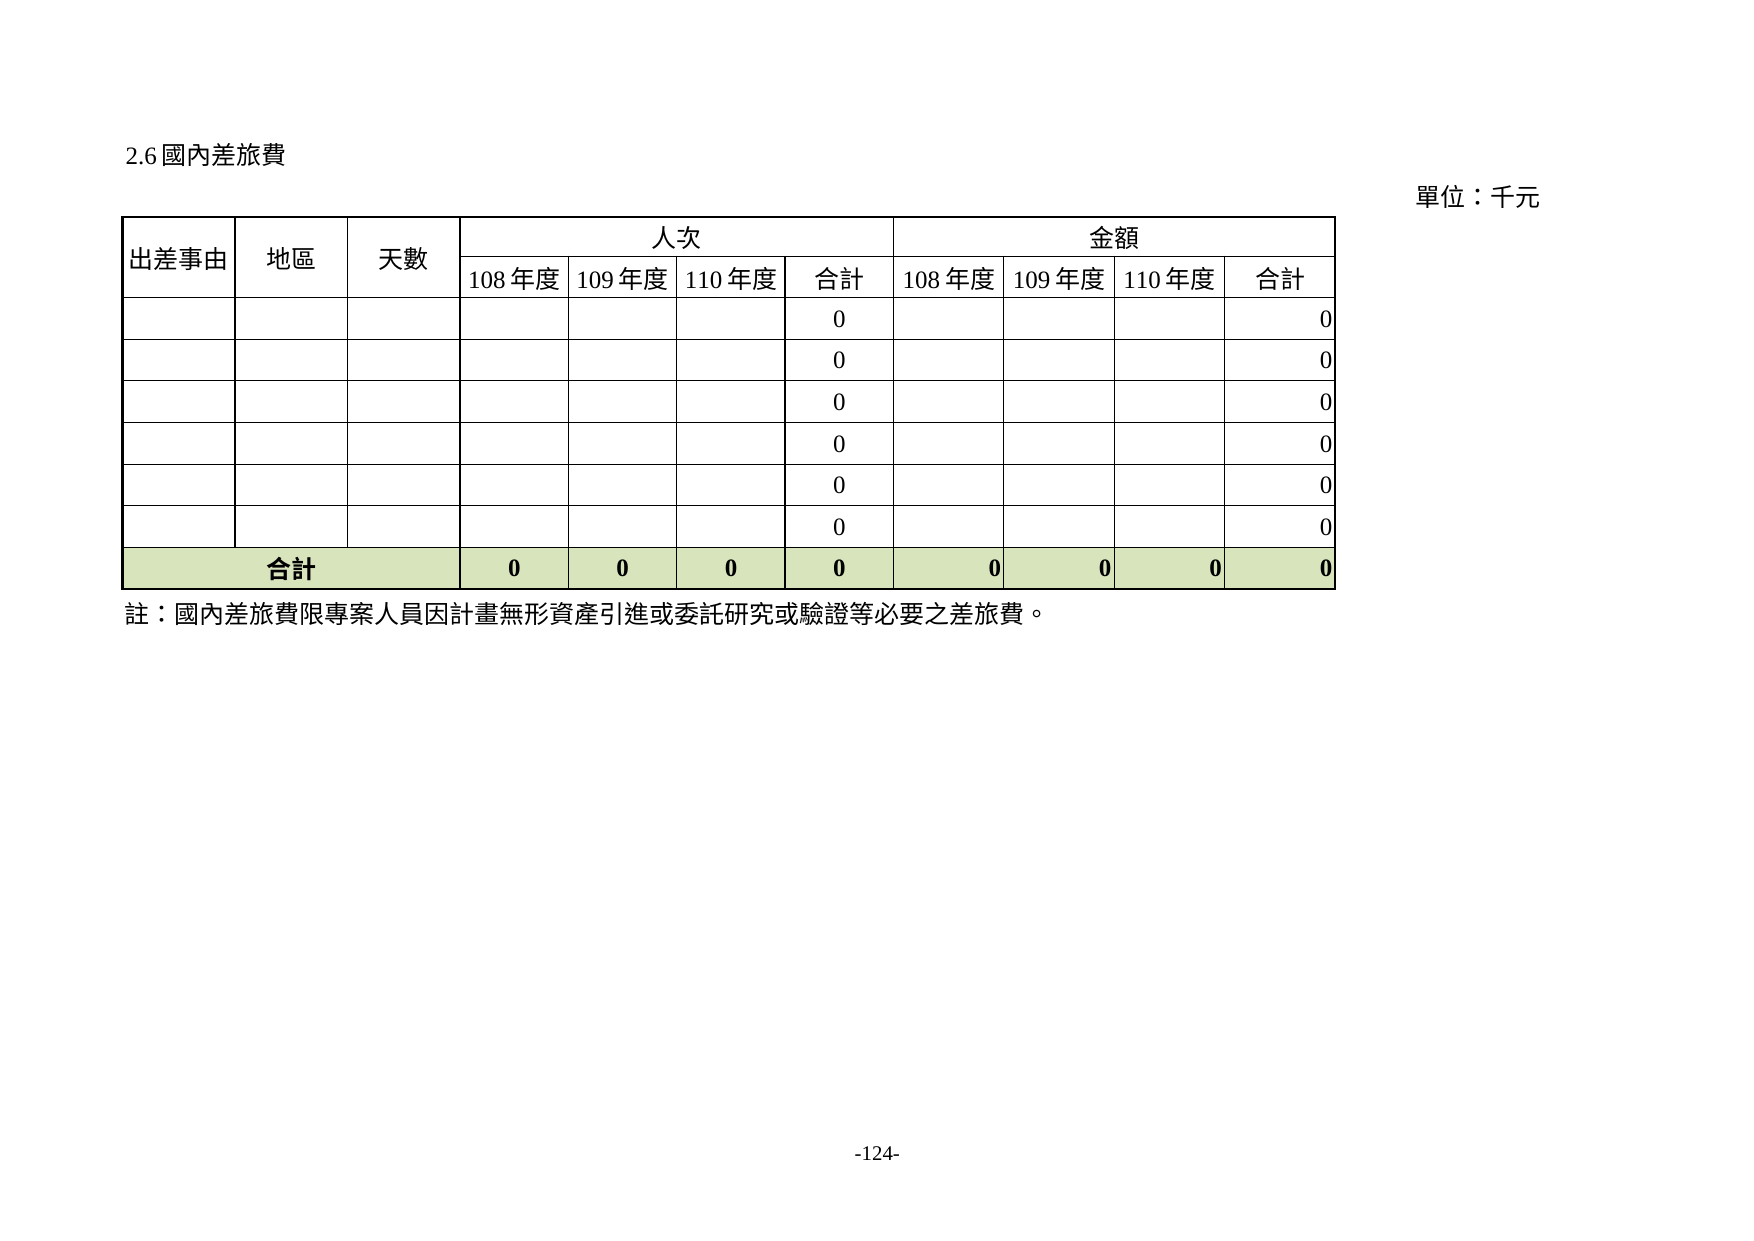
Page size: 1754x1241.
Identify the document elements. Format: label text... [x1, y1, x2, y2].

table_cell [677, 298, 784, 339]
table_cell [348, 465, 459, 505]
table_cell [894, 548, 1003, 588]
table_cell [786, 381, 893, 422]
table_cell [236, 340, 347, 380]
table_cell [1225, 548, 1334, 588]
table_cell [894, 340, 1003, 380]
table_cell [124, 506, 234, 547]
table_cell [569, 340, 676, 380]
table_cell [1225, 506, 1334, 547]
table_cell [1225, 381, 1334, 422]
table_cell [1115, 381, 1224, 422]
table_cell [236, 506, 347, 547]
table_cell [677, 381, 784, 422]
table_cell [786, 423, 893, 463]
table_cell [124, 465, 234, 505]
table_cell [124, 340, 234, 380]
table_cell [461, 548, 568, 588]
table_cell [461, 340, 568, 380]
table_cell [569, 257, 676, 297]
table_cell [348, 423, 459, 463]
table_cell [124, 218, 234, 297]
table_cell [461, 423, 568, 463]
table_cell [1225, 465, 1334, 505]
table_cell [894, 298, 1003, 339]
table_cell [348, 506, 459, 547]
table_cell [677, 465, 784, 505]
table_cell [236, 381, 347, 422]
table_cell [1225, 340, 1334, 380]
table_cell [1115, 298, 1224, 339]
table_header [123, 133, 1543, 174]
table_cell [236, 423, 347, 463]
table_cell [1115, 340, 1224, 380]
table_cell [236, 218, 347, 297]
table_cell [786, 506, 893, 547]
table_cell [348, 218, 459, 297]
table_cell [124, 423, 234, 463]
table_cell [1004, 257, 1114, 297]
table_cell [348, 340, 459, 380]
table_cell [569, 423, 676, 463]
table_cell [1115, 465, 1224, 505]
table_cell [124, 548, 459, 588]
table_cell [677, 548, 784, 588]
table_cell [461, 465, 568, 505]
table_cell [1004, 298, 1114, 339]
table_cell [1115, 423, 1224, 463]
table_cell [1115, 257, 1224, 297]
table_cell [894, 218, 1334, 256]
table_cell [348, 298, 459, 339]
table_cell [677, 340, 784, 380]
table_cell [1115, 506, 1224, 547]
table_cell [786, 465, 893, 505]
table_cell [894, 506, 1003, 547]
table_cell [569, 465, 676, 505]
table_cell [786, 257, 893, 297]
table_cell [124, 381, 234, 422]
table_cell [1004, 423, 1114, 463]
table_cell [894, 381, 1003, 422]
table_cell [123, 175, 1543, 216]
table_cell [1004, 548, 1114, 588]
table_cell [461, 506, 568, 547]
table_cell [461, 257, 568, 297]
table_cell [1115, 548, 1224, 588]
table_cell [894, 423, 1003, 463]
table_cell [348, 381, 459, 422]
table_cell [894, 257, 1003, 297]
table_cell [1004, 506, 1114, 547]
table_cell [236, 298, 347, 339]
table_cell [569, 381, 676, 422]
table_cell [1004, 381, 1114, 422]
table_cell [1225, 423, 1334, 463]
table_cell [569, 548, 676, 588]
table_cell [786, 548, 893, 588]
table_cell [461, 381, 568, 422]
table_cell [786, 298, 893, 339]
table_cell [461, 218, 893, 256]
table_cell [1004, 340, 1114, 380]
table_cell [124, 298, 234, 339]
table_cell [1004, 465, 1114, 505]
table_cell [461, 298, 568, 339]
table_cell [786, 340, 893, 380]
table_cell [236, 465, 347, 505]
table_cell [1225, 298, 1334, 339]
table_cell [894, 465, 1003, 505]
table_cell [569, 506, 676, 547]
text 註：國內差旅費限專案人員因計畫無形資產引進或委託研究或驗證等必要之差旅費。 [124, 590, 1630, 632]
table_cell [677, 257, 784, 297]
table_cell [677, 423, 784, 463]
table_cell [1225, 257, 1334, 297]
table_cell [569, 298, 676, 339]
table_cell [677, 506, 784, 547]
